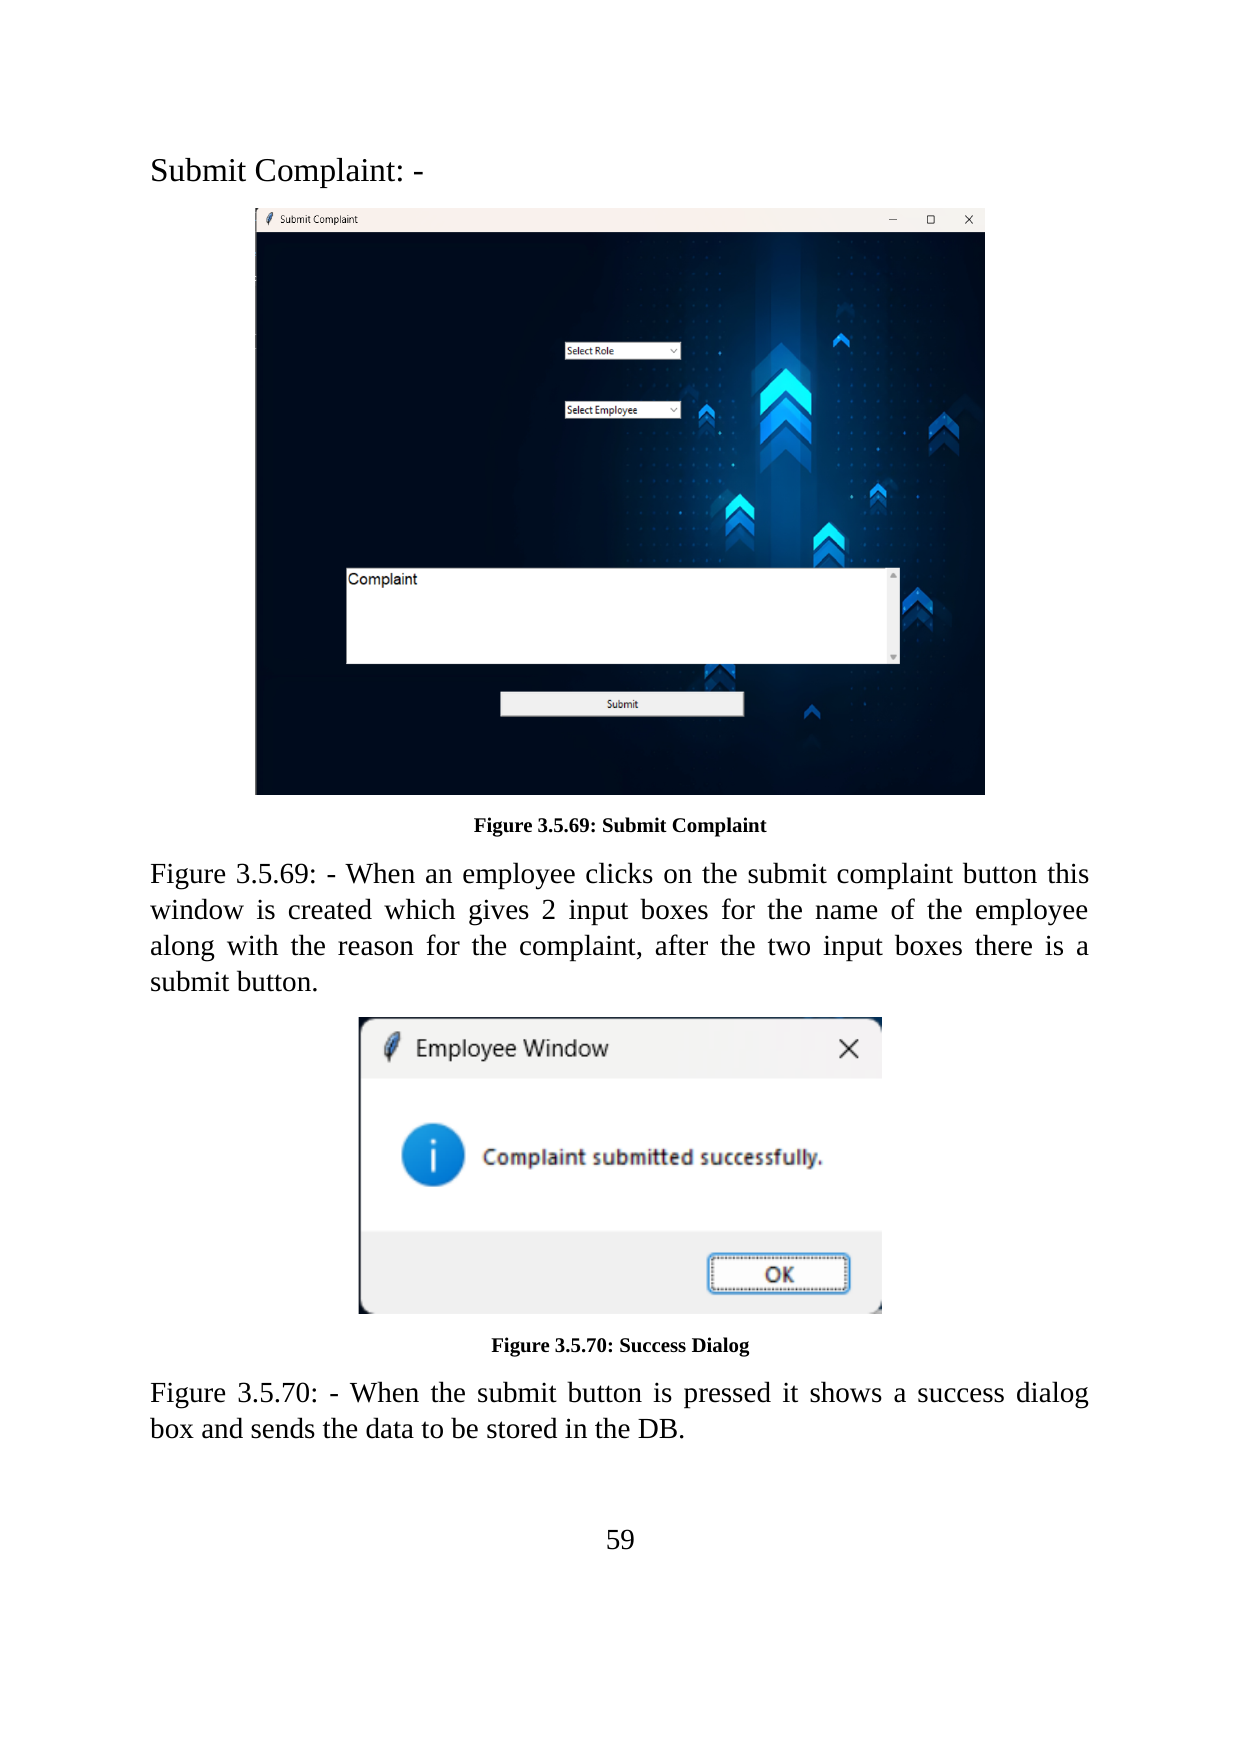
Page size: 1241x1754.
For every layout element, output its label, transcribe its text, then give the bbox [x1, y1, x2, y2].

text 59 [150, 1522, 1090, 1556]
text Figure 3.5.70: Success Dialog [150, 1333, 1090, 1357]
text Figure 3.5.69: Submit Complaint [150, 813, 1090, 837]
picture [255, 208, 985, 795]
picture [358, 1017, 882, 1314]
text Figure 3.5.69: - When an employee clicks on the submit complaint button this window is created which gives 2 input boxes for the name of the employee along with the reason for the complaint, after the two input boxes there is a submit button. [150, 856, 1090, 998]
text Submit Complaint: - [150, 150, 1090, 188]
text Figure 3.5.70: - When the submit button is pressed it shows a success dialog box and sends the data to be stored in the DB. [150, 1375, 1090, 1445]
